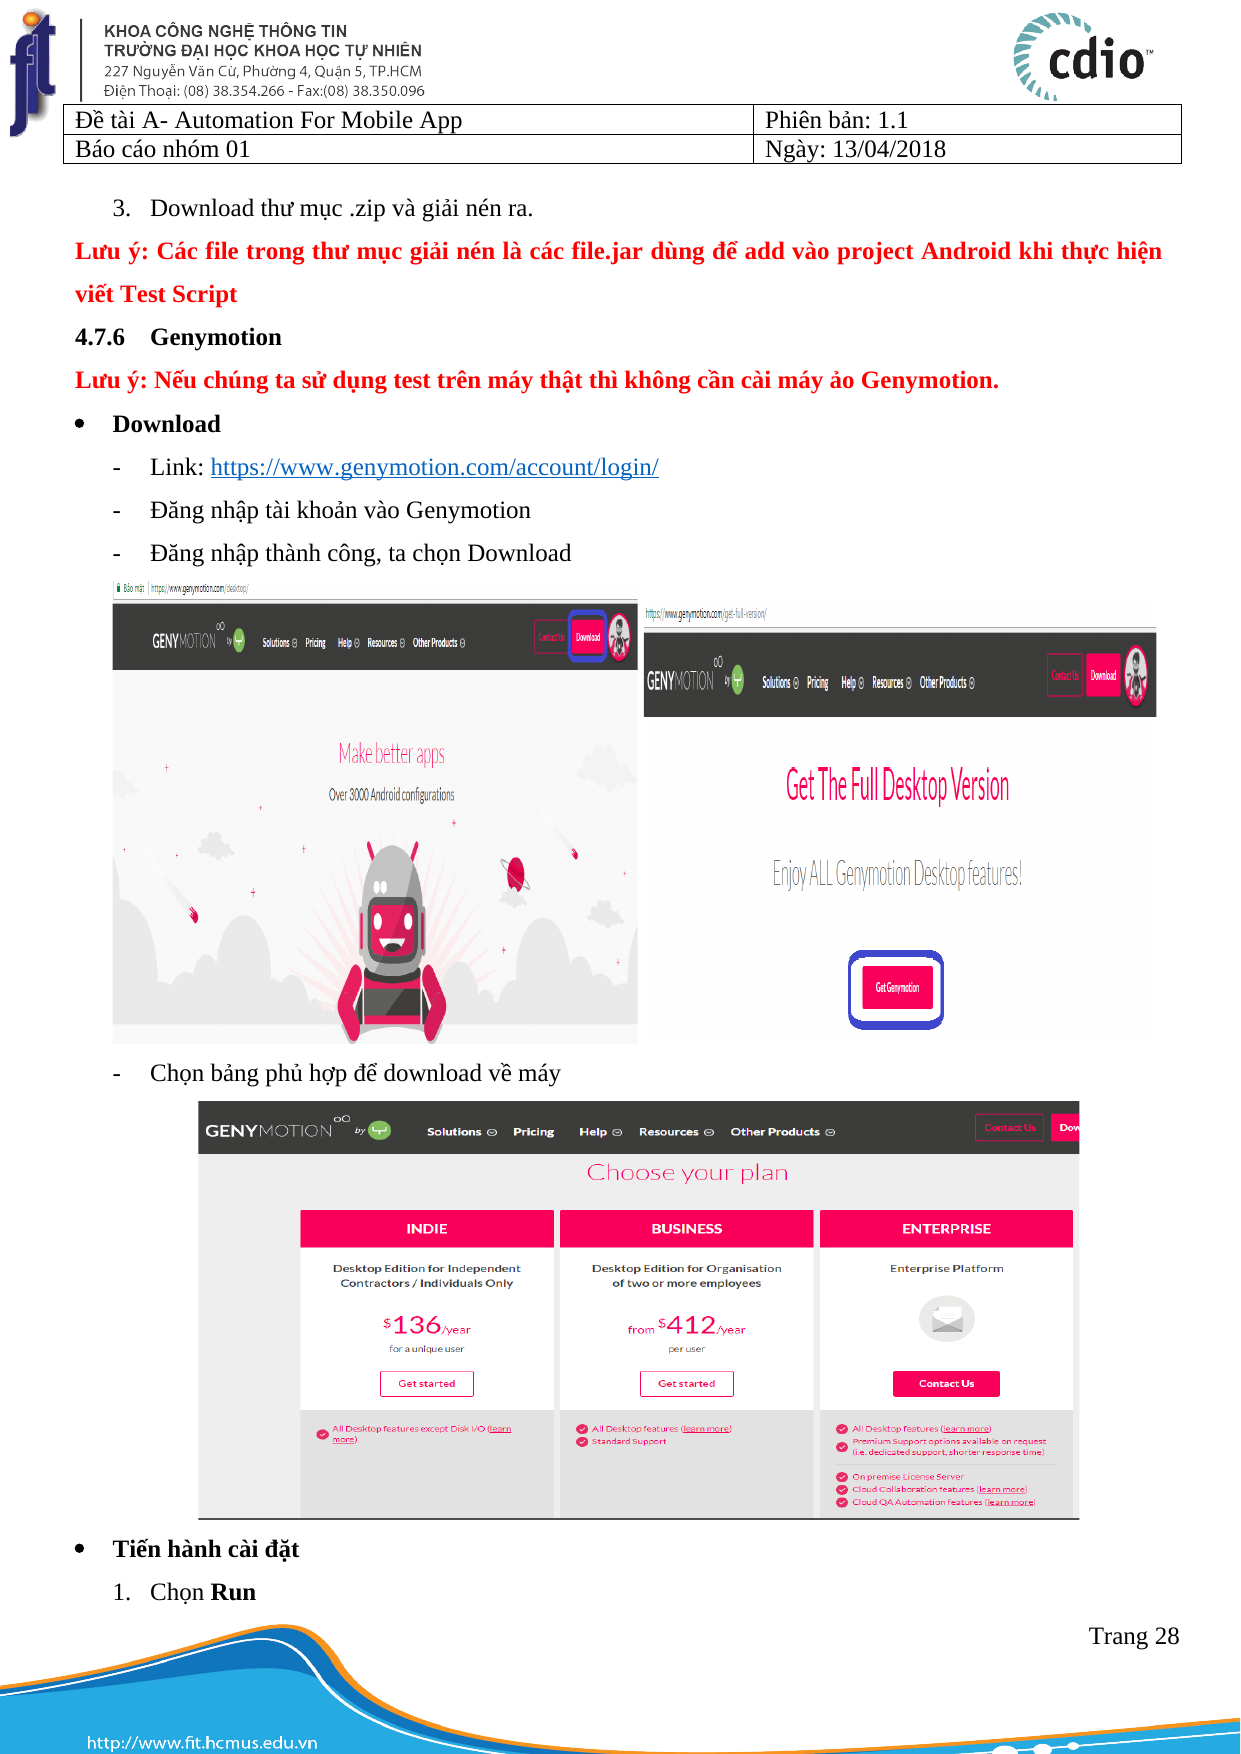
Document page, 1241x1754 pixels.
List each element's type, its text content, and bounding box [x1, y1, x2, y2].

list Đăng nhập thành công, ta chọn Download [112, 538, 1165, 567]
list Chọn bảng phủ hợp để download về máy [112, 1058, 1165, 1087]
picture [754, 135, 1166, 161]
picture [198, 1101, 1080, 1520]
list Tiến hành cài đặt [75, 1534, 1165, 1562]
list Chọn Run [112, 1577, 1165, 1606]
picture [64, 135, 753, 161]
list Link: https://www.genymotion.com/account/login/ [112, 452, 1165, 481]
picture [64, 105, 753, 134]
text Lưu ý: Nếu chúng ta sử dụng test trên máy thật thì không cần cài máy ảo Genymotion. [75, 366, 1165, 394]
picture [0, 1, 1166, 161]
list Download thư mục .zip và giải nén ra. [112, 193, 1165, 222]
text Lưu ý: Các file trong thư mục giải nén là các file.jar dùng để add vào project Android khi thực hiện viết Test Script [75, 236, 1165, 308]
picture [112, 581, 638, 1044]
picture [0, 1621, 1241, 1754]
picture [643, 600, 1157, 1044]
picture [754, 105, 1166, 134]
list Download [75, 409, 1165, 437]
subtitle Genymotion [75, 322, 1165, 351]
list Đăng nhập tài khoản vào Genymotion [112, 495, 1165, 524]
